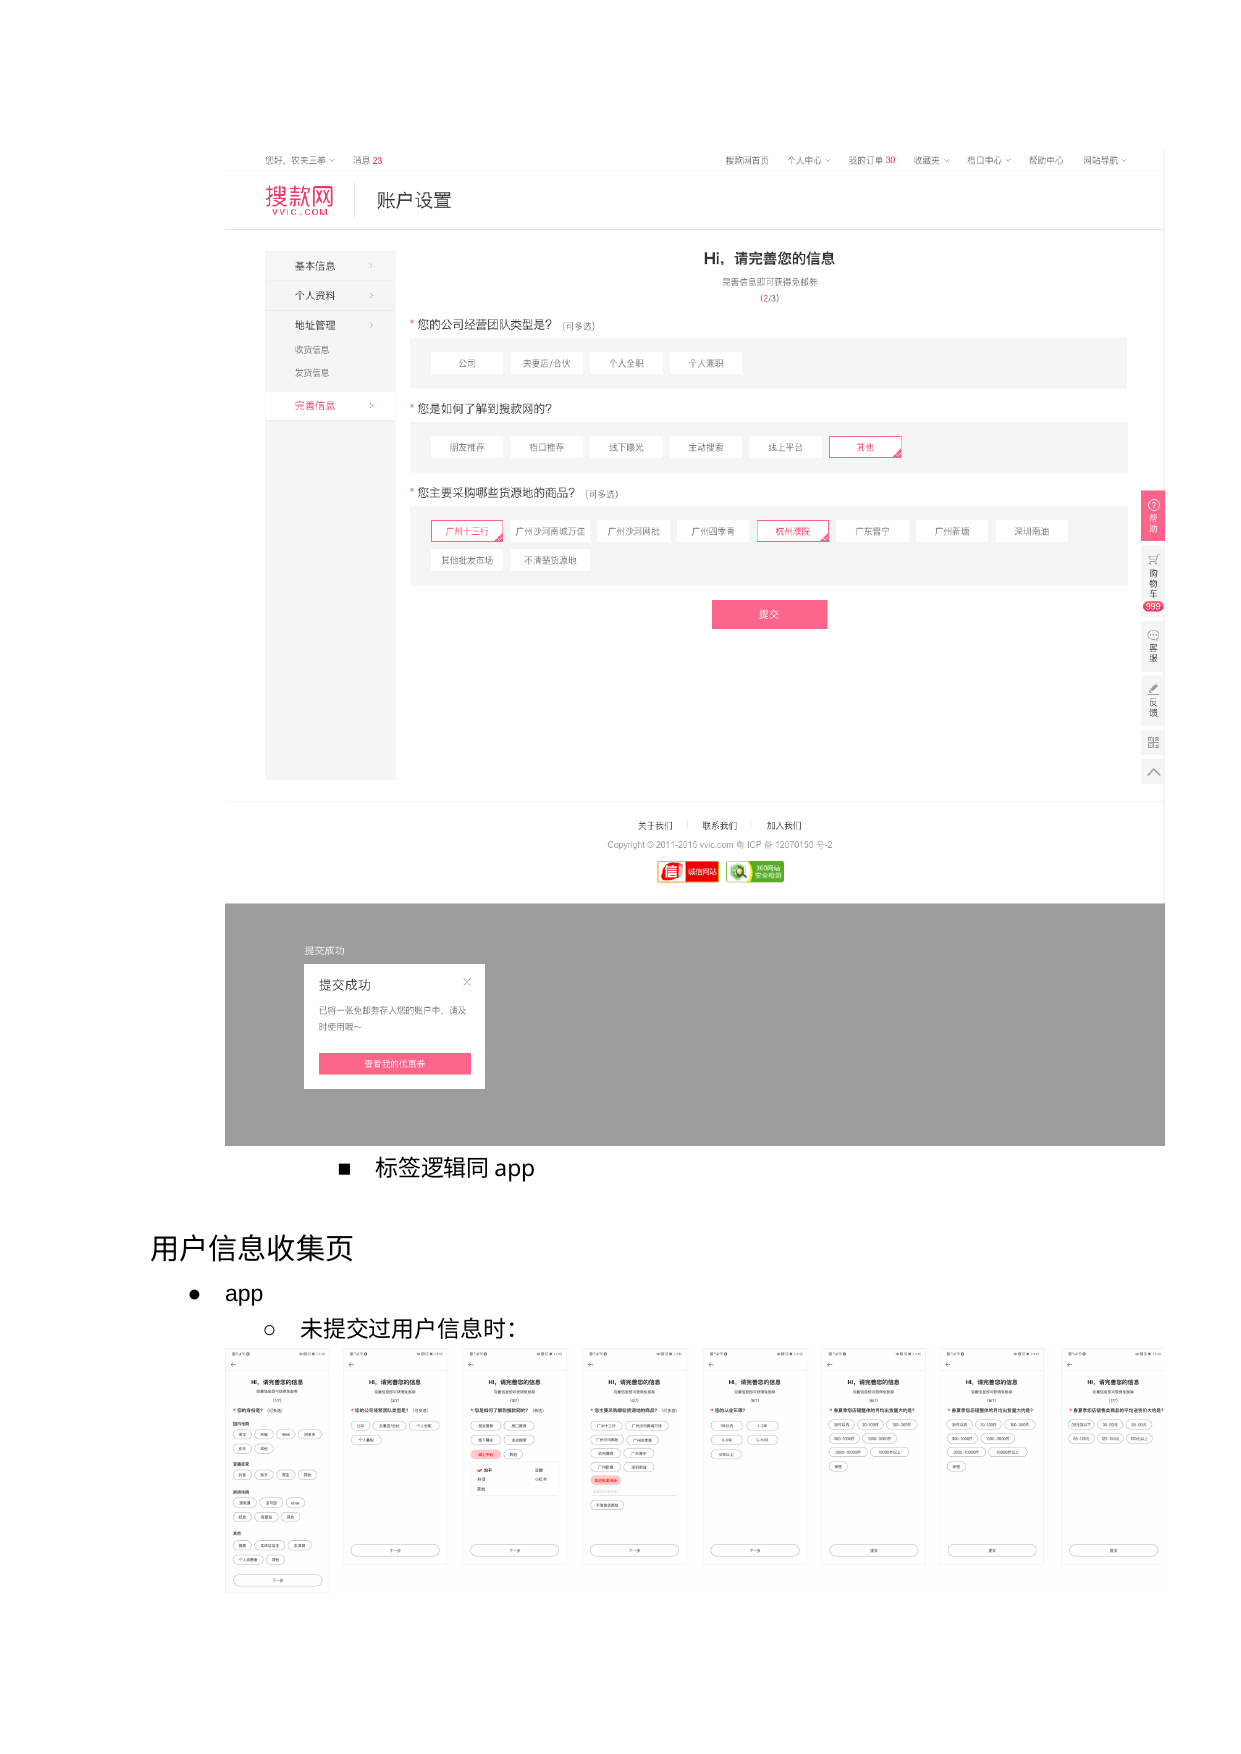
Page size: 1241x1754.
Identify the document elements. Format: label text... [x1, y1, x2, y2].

list 未提交过用户信息时： [262, 1311, 1090, 1344]
picture [225, 150, 1166, 1146]
list 标签逻辑同app [337, 1150, 1090, 1183]
picture [225, 1348, 1166, 1593]
list app [187, 1280, 1090, 1307]
subtitle 用户信息收集页 [150, 1226, 1090, 1268]
